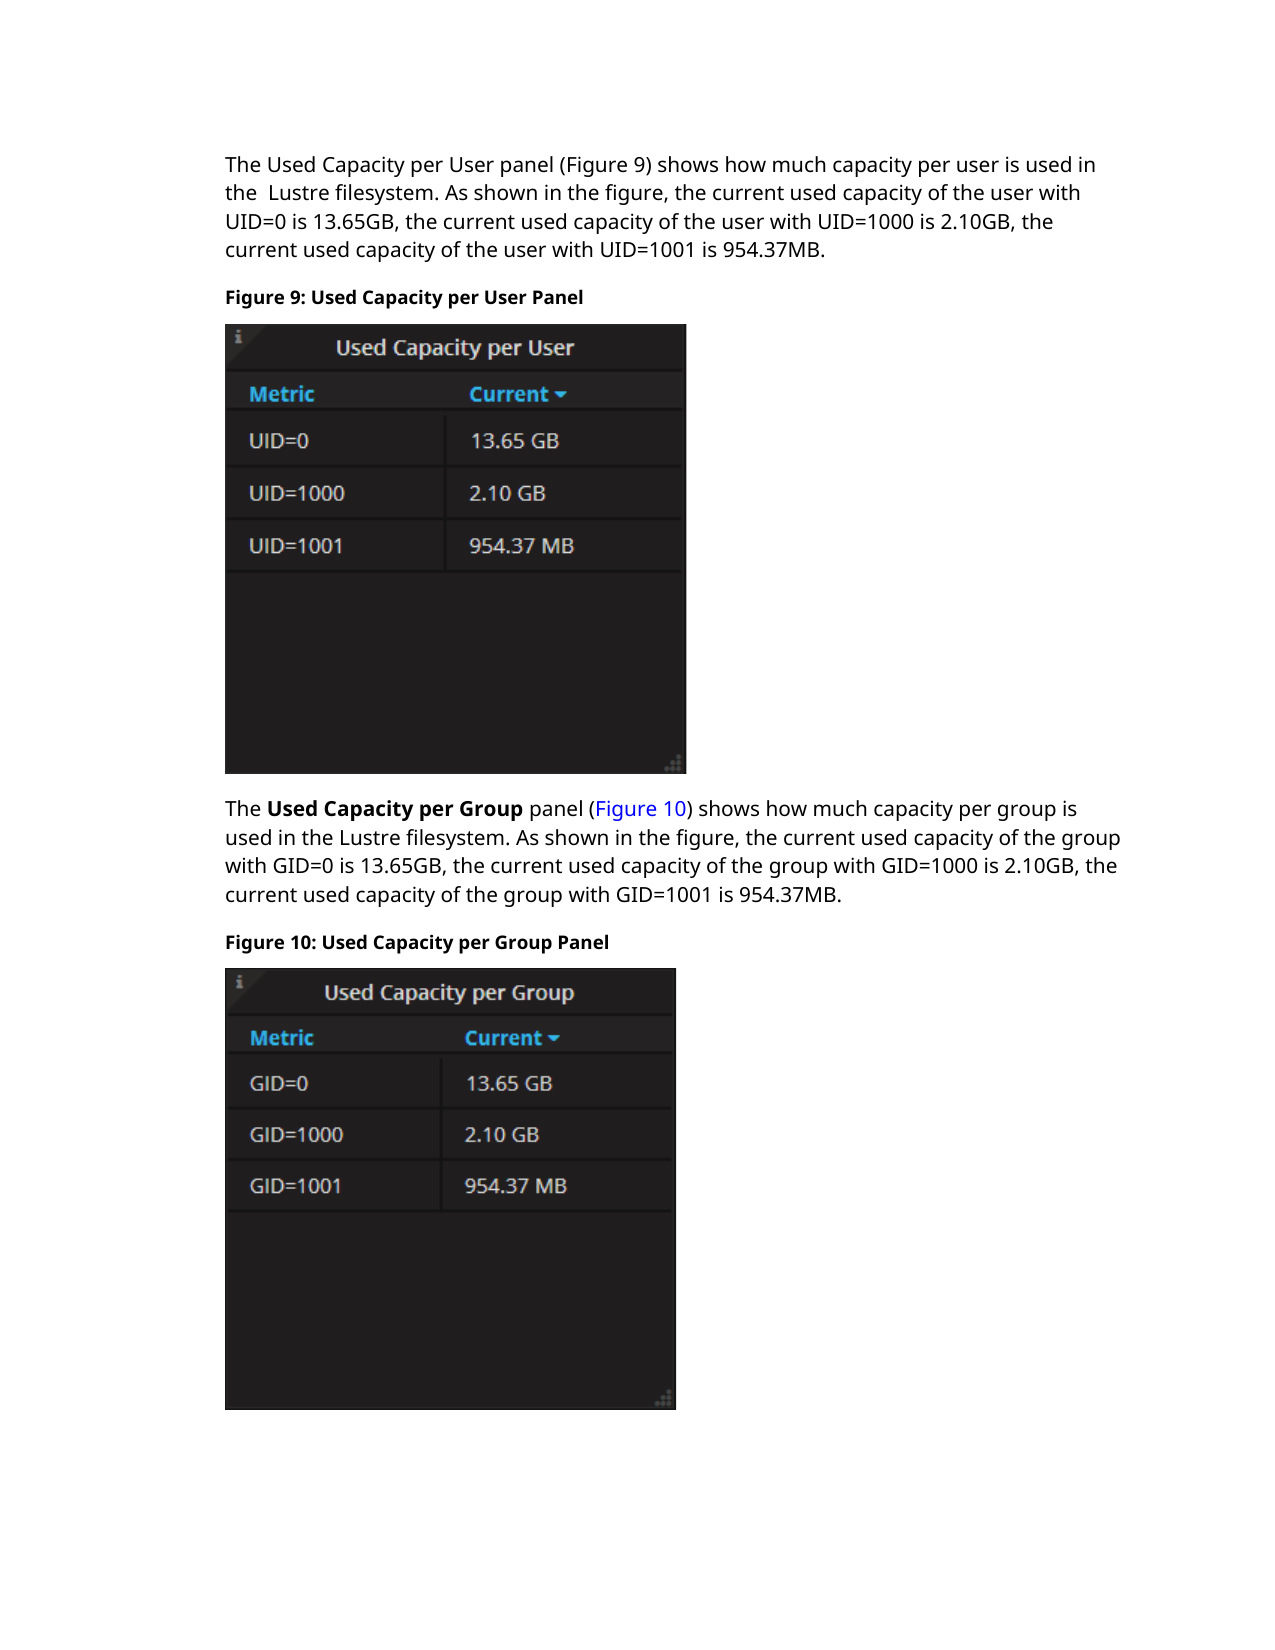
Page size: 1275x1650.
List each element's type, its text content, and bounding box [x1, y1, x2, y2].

text The Used Capacity per User panel (Figure 9) shows how much capacity per user is used in the Lustre filesystem. As shown in the figure, the current used capacity of the user with UID=0 is 13.65GB, the current used capacity of the user with UID=1000 is 2.10GB, the current used capacity of the user with UID=1001 is 954.37MB. [225, 150, 1125, 264]
picture [225, 968, 677, 1410]
text Figure 10: Used Capacity per Group Panel [225, 929, 1125, 955]
text The Used Capacity per Group panel (Figure 10) shows how much capacity per group is used in the Lustre filesystem. As shown in the figure, the current used capacity of the group with GID=0 is 13.65GB, the current used capacity of the group with GID=1000 is 2.10GB, the current used capacity of the group with GID=1001 is 954.37MB. [225, 794, 1125, 908]
text Figure 9: Used Capacity per User Panel [225, 284, 1125, 310]
picture [225, 324, 687, 774]
